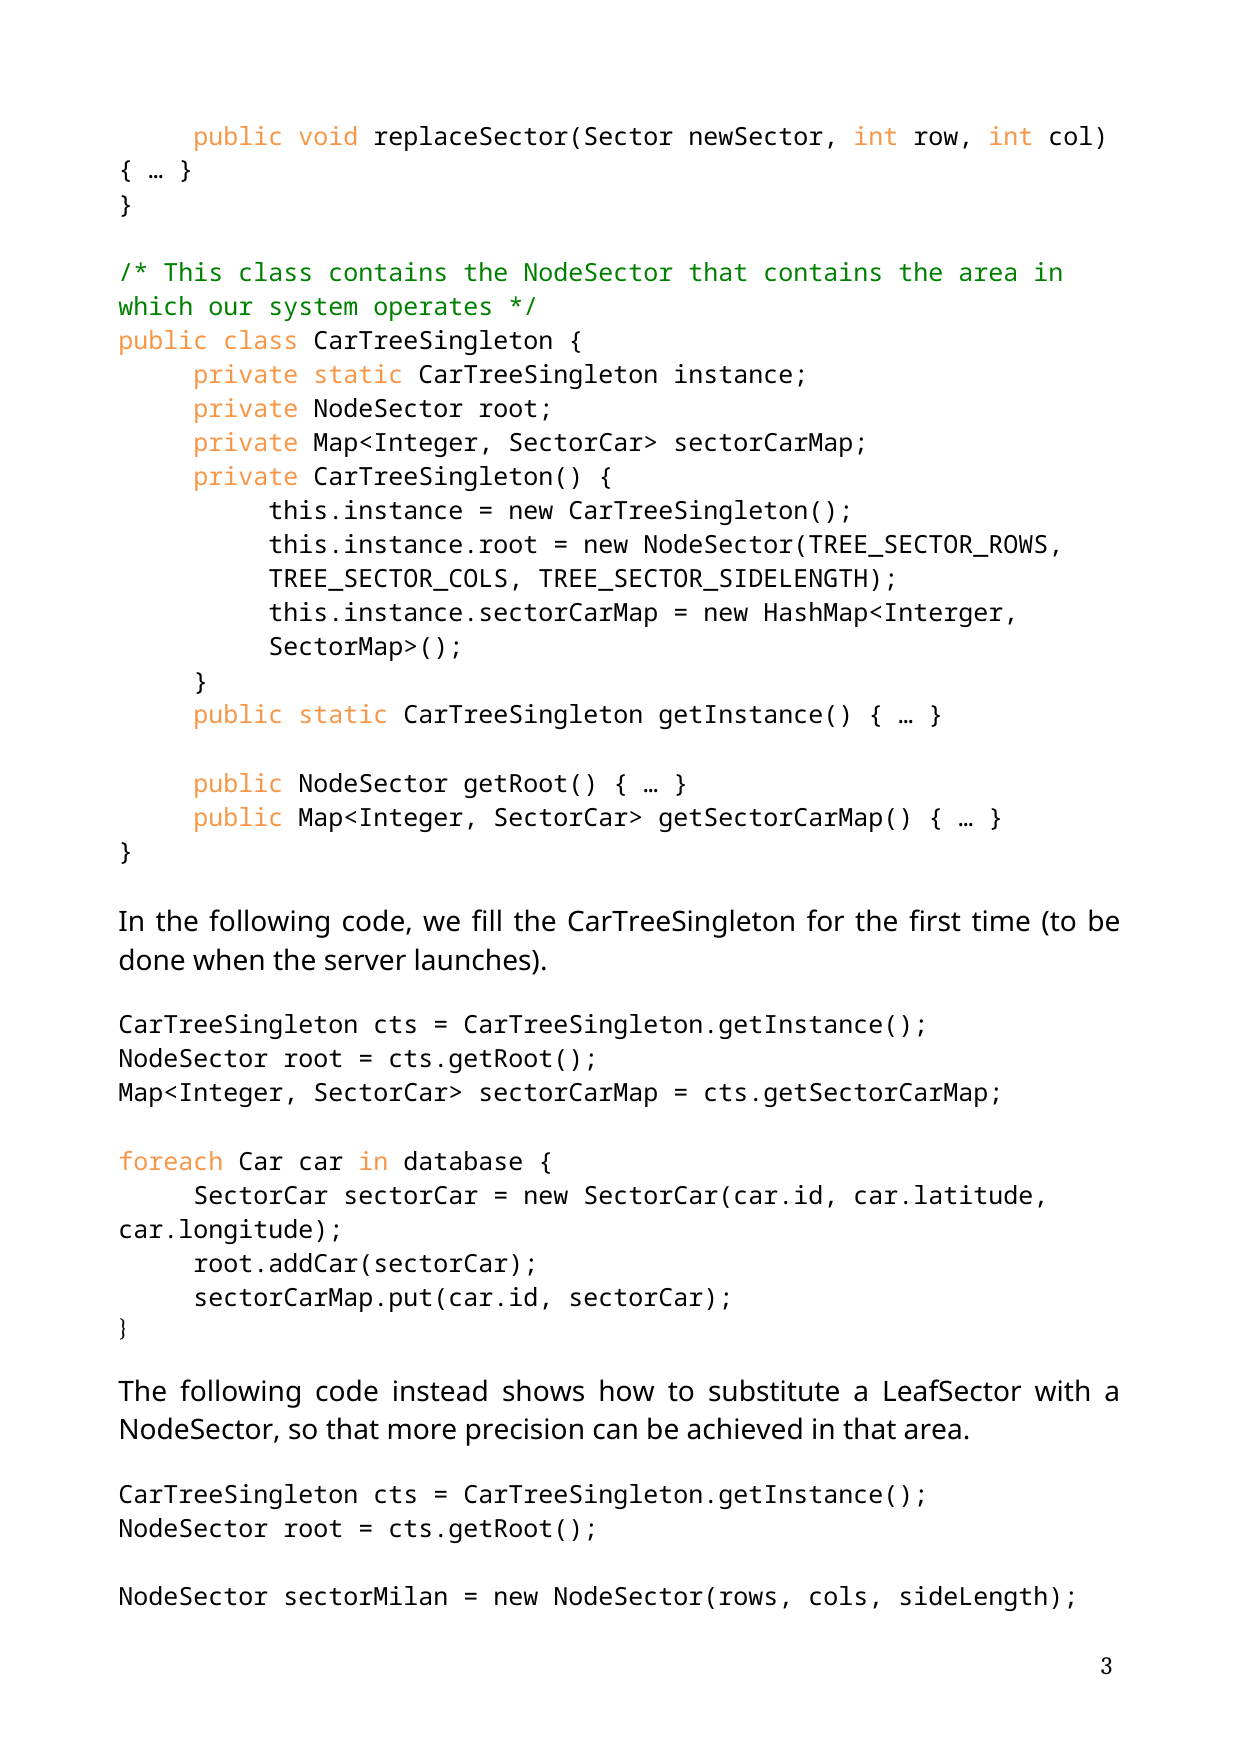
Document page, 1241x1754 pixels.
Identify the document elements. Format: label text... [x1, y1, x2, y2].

text foreach Car car in database { [118, 1143, 1122, 1177]
text Map<Integer, SectorCar> sectorCarMap = cts.getSectorCarMap; [118, 1075, 1122, 1109]
text } [118, 833, 1122, 867]
text private CarTreeSingleton() { [118, 459, 1122, 493]
text NodeSector root = cts.getRoot(); [118, 1041, 1122, 1075]
text /* This class contains the NodeSector that contains the area in which our system operates */ [118, 254, 1122, 322]
text SectorCar sectorCar = new SectorCar(car.id, car.latitude, car.longitude); [118, 1177, 1122, 1245]
text public NodeSector getRoot() { … } [118, 765, 1122, 799]
text NodeSector root = cts.getRoot(); [118, 1511, 1122, 1544]
text public Map<Integer, SectorCar> getSectorCarMap() { … } [118, 799, 1122, 833]
text private static CarTreeSingleton instance; [118, 357, 1122, 391]
text In the following code, we fill the CarTreeSingleton for the first time (to be done when the server launches). [118, 902, 1122, 978]
text public static CarTreeSingleton getInstance() { … } [118, 697, 1122, 731]
text private NodeSector root; [118, 391, 1122, 425]
text } [118, 1313, 1122, 1342]
text public class CarTreeSingleton { [118, 322, 1122, 357]
text CarTreeSingleton cts = CarTreeSingleton.getInstance(); [118, 1476, 1122, 1511]
text root.addCar(sectorCar); [118, 1245, 1122, 1279]
text public void replaceSector(Sector newSector, int row, int col) { … } [118, 118, 1122, 186]
text private Map<Integer, SectorCar> sectorCarMap; [118, 425, 1122, 459]
text this.instance = new CarTreeSingleton(); [268, 493, 1122, 527]
text CarTreeSingleton cts = CarTreeSingleton.getInstance(); [118, 1007, 1122, 1041]
text The following code instead shows how to substitute a LeafSector with a NodeSector, so that more precision can be achieved in that area. [118, 1371, 1122, 1448]
text sectorCarMap.put(car.id, sectorCar); [118, 1279, 1122, 1313]
text this.instance.sectorCarMap = new HashMap<Interger, SectorMap>(); [268, 595, 1122, 663]
text this.instance.root = new NodeSector(TREE_SECTOR_ROWS, TREE_SECTOR_COLS, TREE_SECTOR_SIDELENGTH); [268, 527, 1122, 595]
text } [118, 186, 1122, 220]
text } [118, 663, 1122, 697]
text NodeSector sectorMilan = new NodeSector(rows, cols, sideLength); [118, 1579, 1122, 1613]
